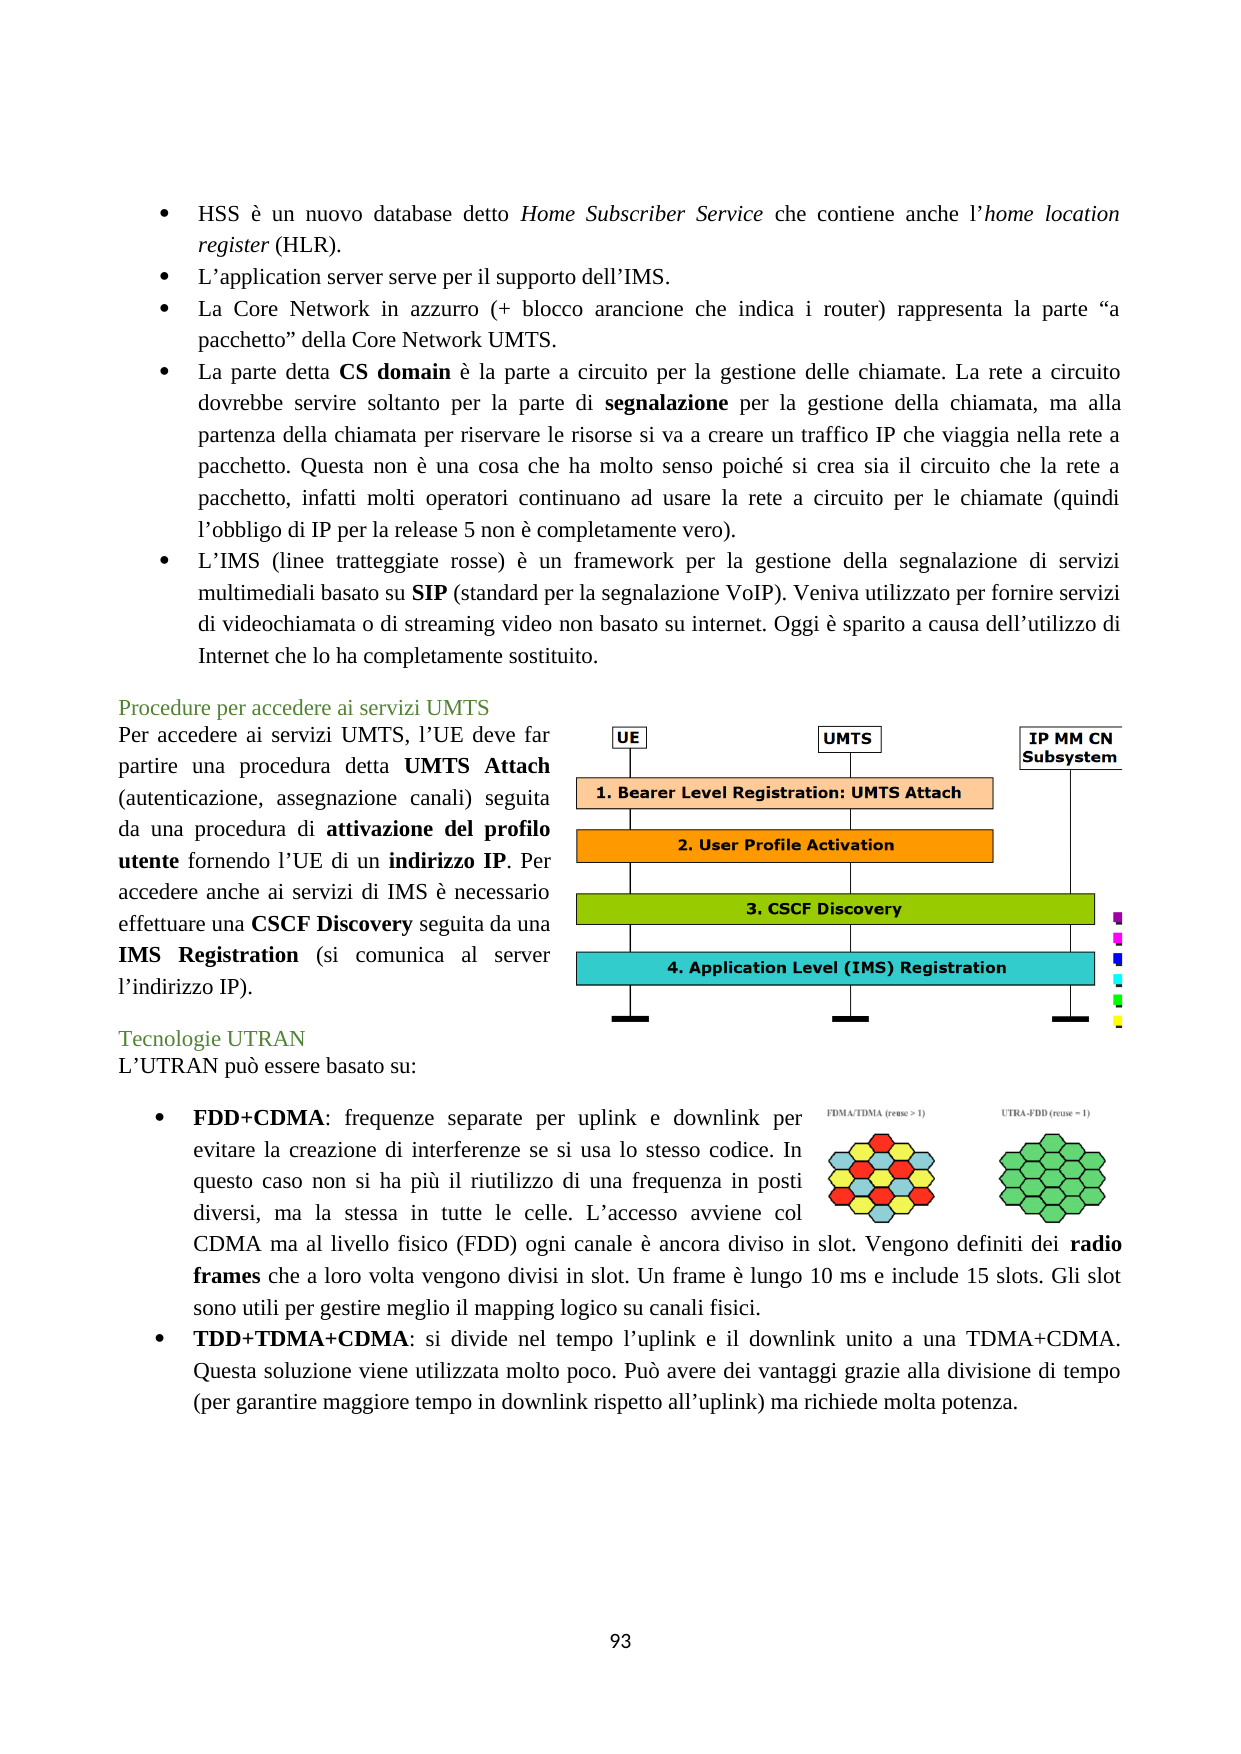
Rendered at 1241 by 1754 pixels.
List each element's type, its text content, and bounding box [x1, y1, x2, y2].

list L’application server serve per il supporto dell’IMS. [160, 263, 1122, 289]
picture [569, 722, 1123, 1028]
list La Core Network in azzurro (+ blocco arancione che indica i router) rappresenta la parte “a pacchetto” della Core Network UMTS. [160, 295, 1122, 353]
picture [822, 1105, 1123, 1226]
list L’IMS (linee tratteggiate rosse) è un framework per la gestione della segnalazione di servizi multimediali basato su SIP (standard per la segnalazione VoIP). Veniva utilizzato per fornire servizi di videochiamata o di streaming video non basato su internet. Oggi è sparito a causa dell’utilizzo di Internet che lo ha completamente sostituito. [160, 547, 1122, 668]
list HSS è un nuovo database detto Home Subscriber Service che contiene anche l’home location register (HLR). [160, 200, 1122, 258]
text L’UTRAN può essere basato su: [118, 1052, 1122, 1078]
list TDD+TDMA+CDMA: si divide nel tempo l’uplink e il downlink unito a una TDMA+CDMA. Questa soluzione viene utilizzata molto poco. Può avere dei vantaggi grazie alla divisione di tempo (per garantire maggiore tempo in downlink rispetto all’uplink) ma richiede molta potenza. [156, 1325, 1122, 1415]
subtitle Procedure per accedere ai servizi UMTS [118, 694, 1122, 721]
list La parte detta CS domain è la parte a circuito per la gestione delle chiamate. La rete a circuito dovrebbe servire soltanto per la parte di segnalazione per la gestione della chiamata, ma alla partenza della chiamata per riservare le risorse si va a creare un traffico IP che viaggia nella rete a pacchetto. Questa non è una cosa che ha molto senso poiché si crea sia il circuito che la rete a pacchetto, infatti molti operatori continuano ad usare la rete a circuito per le chiamate (quindi l’obbligo di IP per la release 5 non è completamente vero). [160, 358, 1122, 542]
list FDD+CDMA: frequenze separate per uplink e downlink per evitare la creazione di interferenze se si usa lo stesso codice. In questo caso non si ha più il riutilizzo di una frequenza in posti diversi, ma la stessa in tutte le celle. L’accesso avviene col CDMA ma al livello fisico (FDD) ogni canale è ancora diviso in slot. Vengono definiti dei radio frames che a loro volta vengono divisi in slot. Un frame è lungo 10 ms e include 15 slots. Gli slot sono utili per gestire meglio il mapping logico su canali fisici. [156, 1104, 1122, 1320]
subtitle Tecnologie UTRAN [118, 1026, 1122, 1052]
